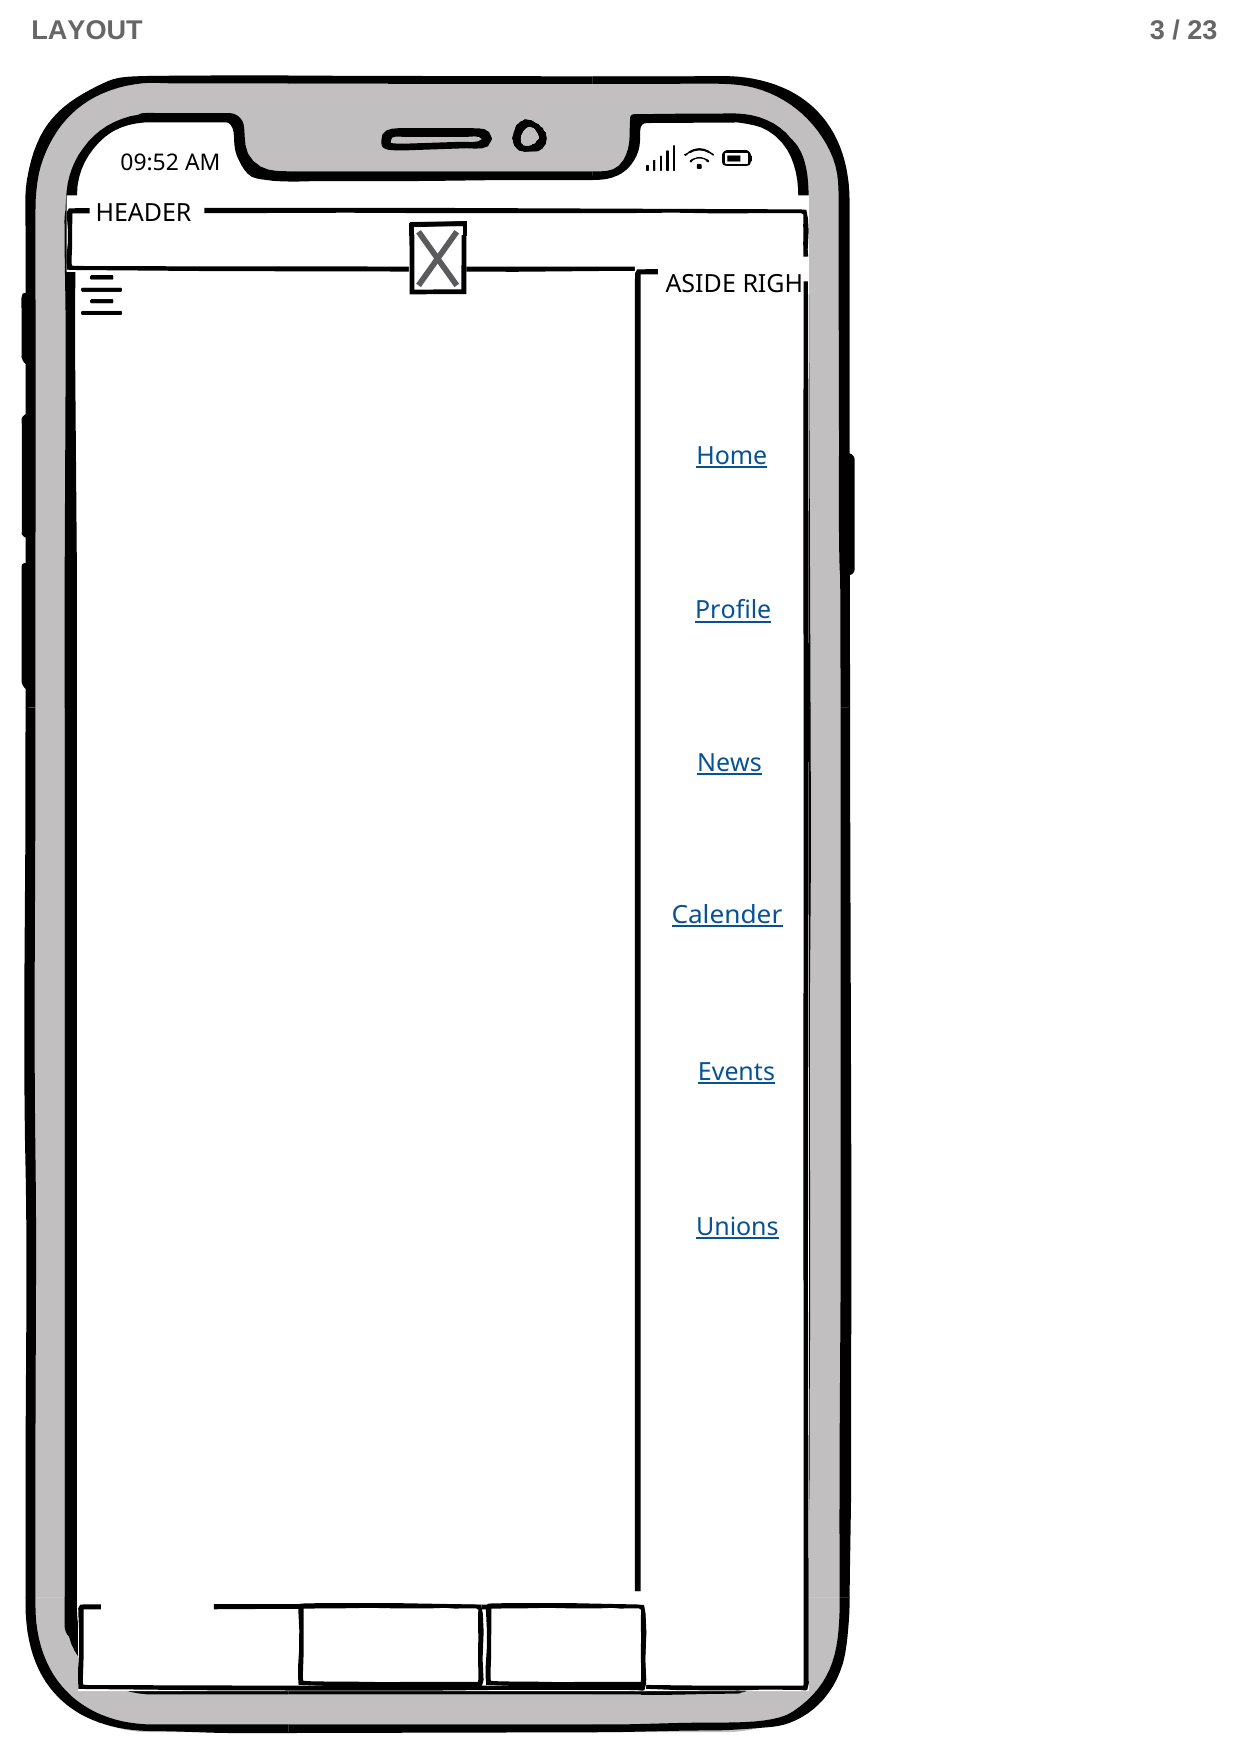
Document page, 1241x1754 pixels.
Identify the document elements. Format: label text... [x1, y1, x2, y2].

subtitle LAYOUT 3 / 23 [31, 14, 1230, 46]
text Calender [646, 896, 807, 930]
picture [81, 275, 122, 315]
text Profile [659, 592, 807, 626]
text 09:52 AM [120, 146, 1230, 178]
text Unions [661, 1208, 813, 1242]
picture [512, 119, 547, 146]
text Home [656, 437, 807, 472]
text HEADER [95, 195, 1230, 229]
text News [651, 744, 807, 779]
text Events [661, 1053, 812, 1087]
text ASIDE RIGH [661, 266, 807, 299]
picture [409, 229, 467, 236]
